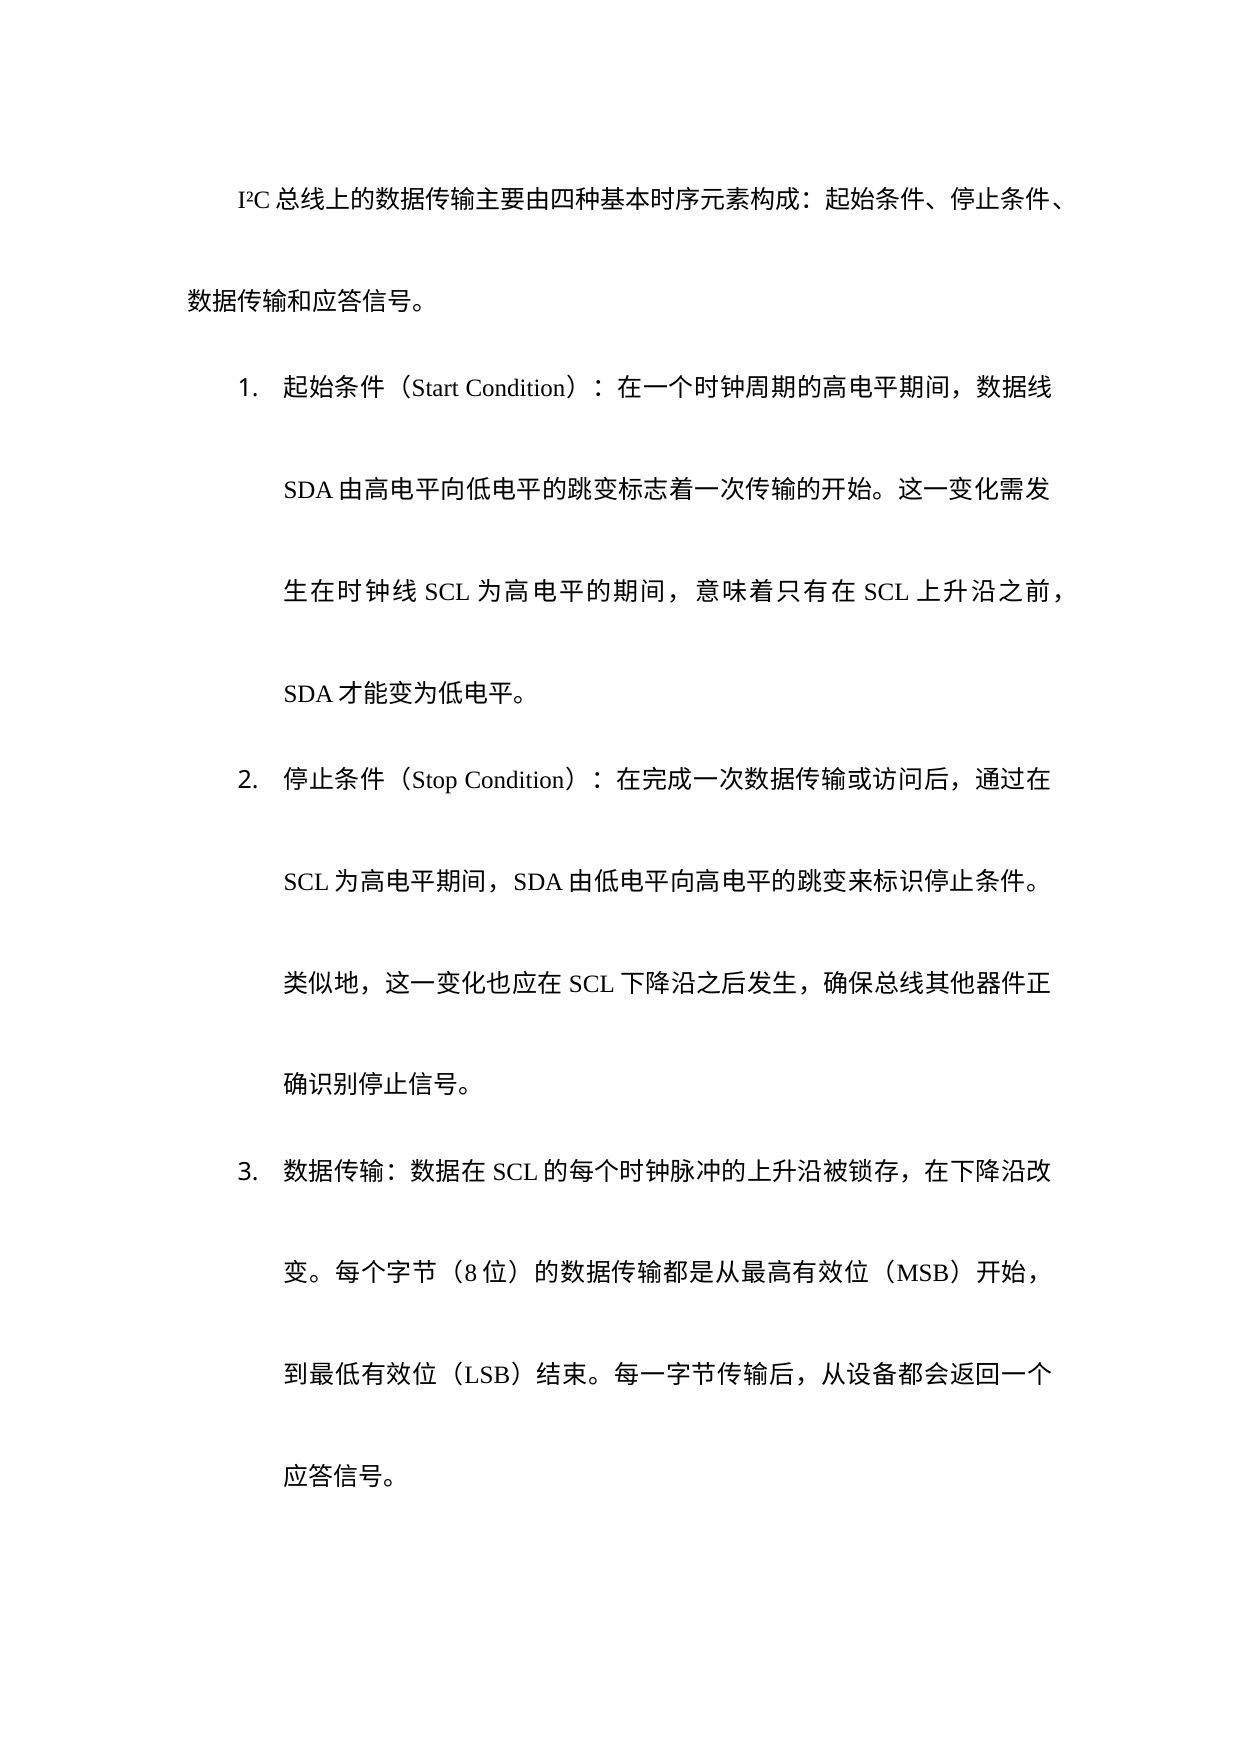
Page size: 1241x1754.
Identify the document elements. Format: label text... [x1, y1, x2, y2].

list 起始条件（Start Condition）：在一个时钟周期的高电平期间，数据线SDA由高电平向低电平的跳变标志着一次传输的开始。这一变化需发生在时钟线SCL为高电平的期间，意味着只有在SCL上升沿之前，SDA才能变为低电平。 [237, 352, 1053, 725]
list 数据传输：数据在SCL的每个时钟脉冲的上升沿被锁存，在下降沿改变。每个字节（8位）的数据传输都是从最高有效位（MSB）开始，到最低有效位（LSB）结束。每一字节传输后，从设备都会返回一个应答信号。 [237, 1135, 1053, 1509]
list 停止条件（Stop Condition）：在完成一次数据传输或访问后，通过在SCL为高电平期间，SDA由低电平向高电平的跳变来标识停止条件。类似地，这一变化也应在SCL下降沿之后发生，确保总线其他器件正确识别停止信号。 [237, 743, 1053, 1117]
text I²C总线上的数据传输主要由四种基本时序元素构成：起始条件、停止条件、数据传输和应答信号。 [187, 164, 1053, 334]
